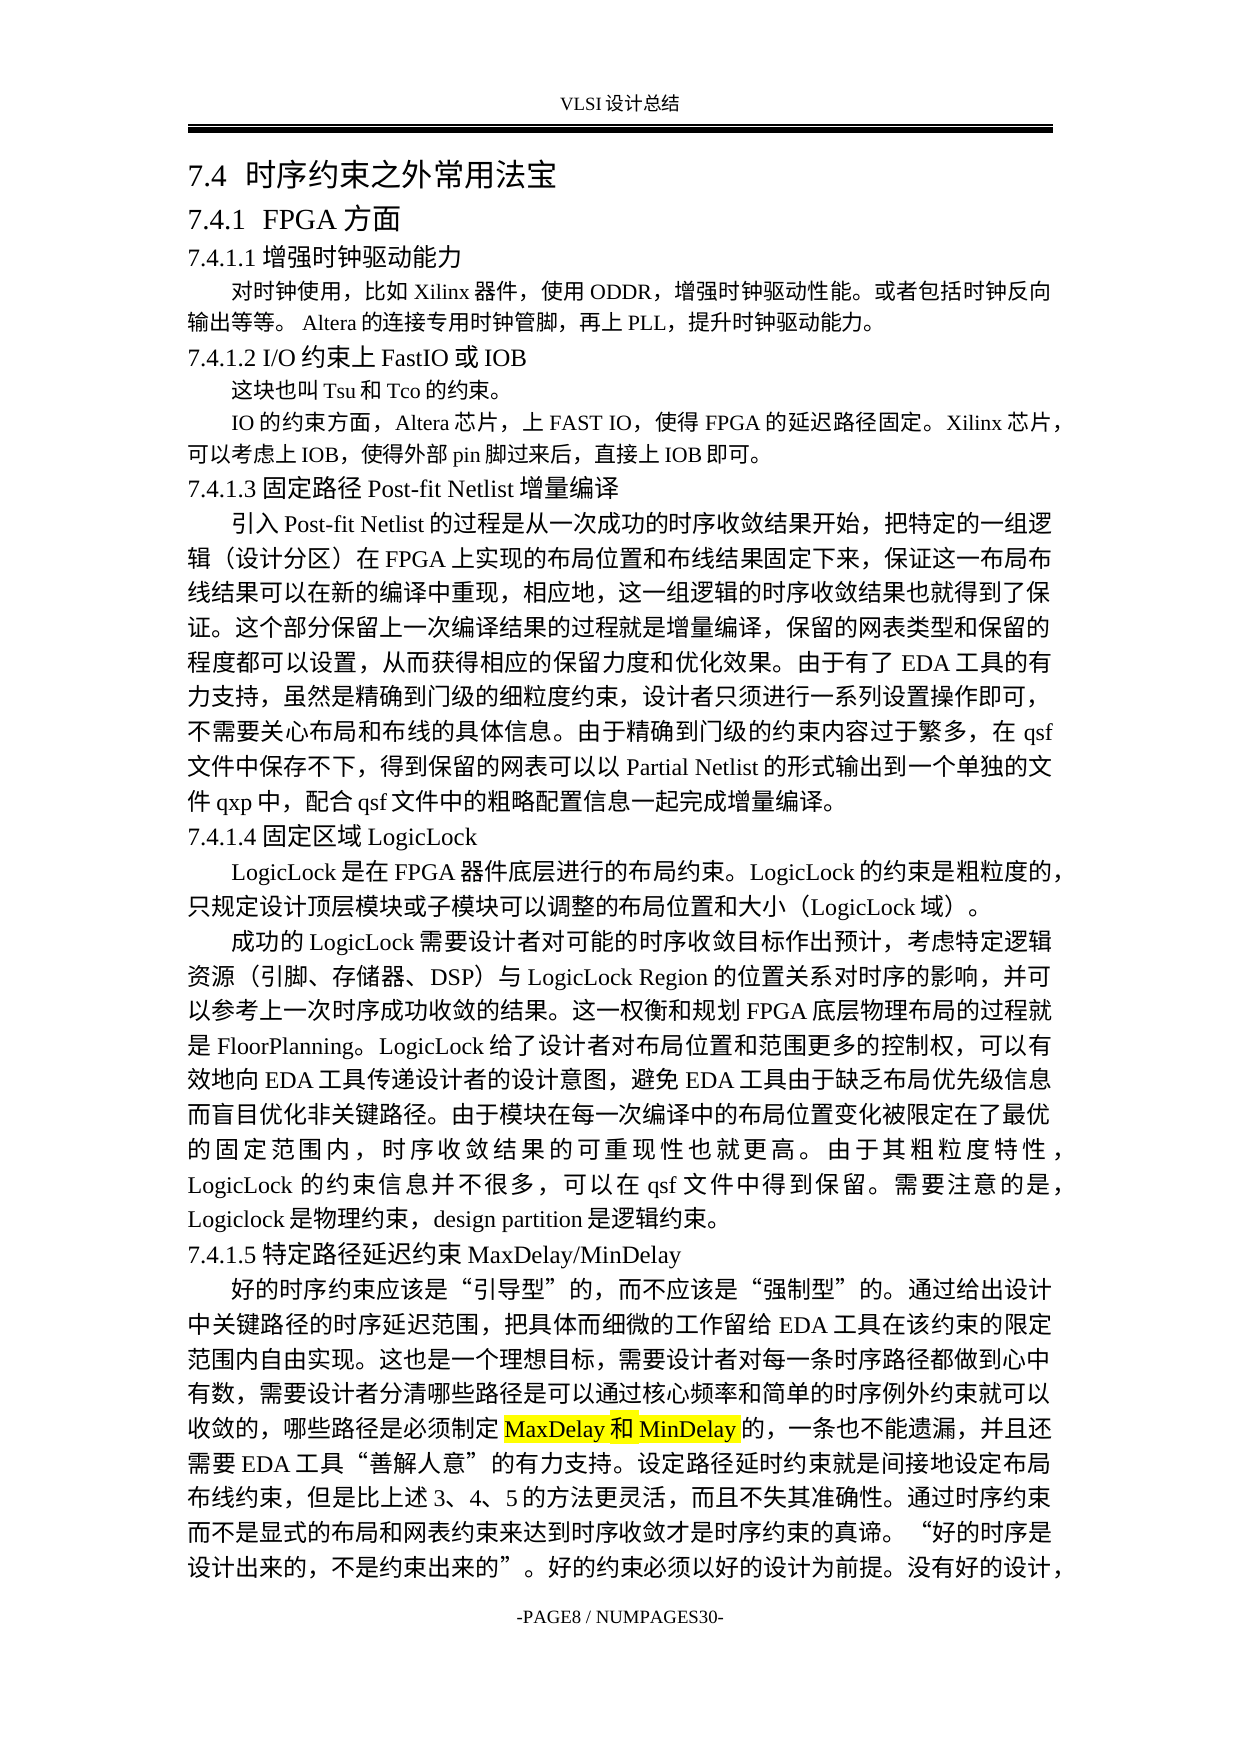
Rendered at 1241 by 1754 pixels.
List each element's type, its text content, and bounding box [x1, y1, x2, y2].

text LogicLock是在FPGA器件底层进行的布局约束。LogicLock的约束是粗粒度的，只规定设计顶层模块或子模块可以调整的布局位置和大小（LogicLock域）。 [187, 853, 1053, 922]
text IO的约束方面，Altera芯片，上FAST IO，使得FPGA的延迟路径固定。Xilinx芯片，可以考虑上IOB，使得外部pin脚过来后，直接上IOB即可。 [187, 405, 1053, 468]
text 对时钟使用，比如Xilinx器件，使用ODDR，增强时钟驱动性能。或者包括时钟反向输出等等。 Altera的连接专用时钟管脚，再上PLL，提升时钟驱动能力。 [187, 274, 1053, 337]
subtitle 时序约束之外常用法宝 [187, 150, 1053, 195]
subtitle 固定区域LogicLock [187, 817, 1053, 853]
subtitle 特定路径延迟约束MaxDelay/MinDelay [187, 1234, 1053, 1271]
subtitle 固定路径Post-fit Netlist增量编译 [187, 468, 1053, 504]
subtitle FPGA方面 [187, 195, 1053, 237]
text 这块也叫Tsu和Tco的约束。 [187, 373, 1053, 405]
subtitle I/O约束上FastIO或IOB [187, 337, 1053, 373]
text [187, 1271, 1053, 1583]
subtitle 增强时钟驱动能力 [187, 237, 1053, 274]
text 成功的LogicLock需要设计者对可能的时序收敛目标作出预计，考虑特定逻辑资源（引脚、存储器、DSP）与LogicLock Region的位置关系对时序的影响，并可以参考上一次时序成功收敛的结果。这一权衡和规划FPGA底层物理布局的过程就是FloorPlanning。LogicLock给了设计者对布局位置和范围更多的控制权，可以有效地向EDA工具传递设计者的设计意图，避免EDA工具由于缺乏布局优先级信息而盲目优化非关键路径。由于模块在每一次编译中的布局位置变化被限定在了最优的固定范围内，时序收敛结果的可重现性也就更高。由于其粗粒度特性，LogicLock的约束信息并不很多，可以在qsf文件中得到保留。需要注意的是，Logiclock是物理约束，design partition是逻辑约束。 [187, 922, 1053, 1234]
text 引入Post-fit Netlist的过程是从一次成功的时序收敛结果开始，把特定的一组逻辑（设计分区）在FPGA上实现的布局位置和布线结果固定下来，保证这一布局布线结果可以在新的编译中重现，相应地，这一组逻辑的时序收敛结果也就得到了保证。这个部分保留上一次编译结果的过程就是增量编译，保留的网表类型和保留的程度都可以设置，从而获得相应的保留力度和优化效果。由于有了EDA工具的有力支持，虽然是精确到门级的细粒度约束，设计者只须进行一系列设置操作即可，不需要关心布局和布线的具体信息。由于精确到门级的约束内容过于繁多，在qsf文件中保存不下，得到保留的网表可以以Partial Netlist的形式输出到一个单独的文件qxp中，配合qsf文件中的粗略配置信息一起完成增量编译。 [187, 504, 1053, 817]
